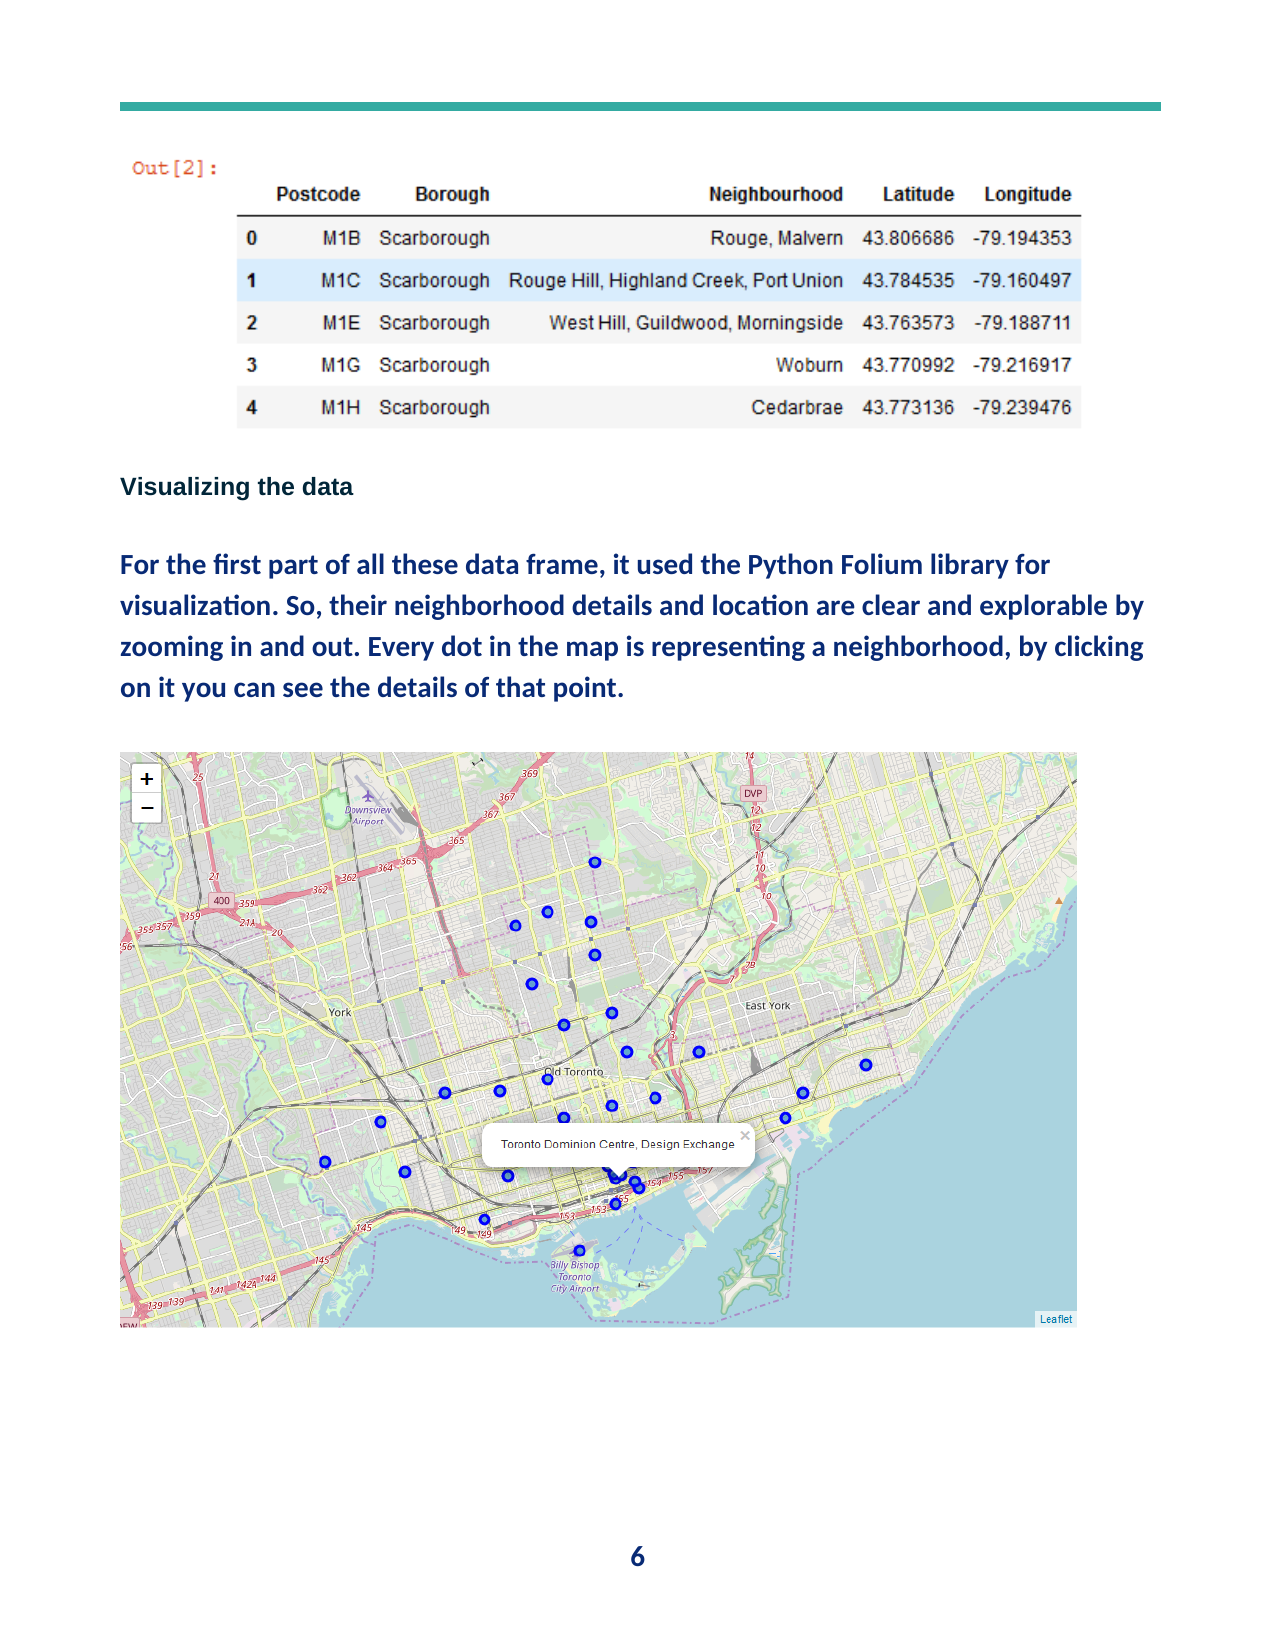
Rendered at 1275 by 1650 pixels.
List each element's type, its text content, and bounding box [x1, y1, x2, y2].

text For the first part of all these data frame, it used the Python Folium library for visualization. So, their neighborhood details and location are clear and explorable by zooming in and out. Every dot in the map is representing a neighborhood, by clicking on it you can see the details of that point. [120, 546, 1155, 705]
picture [120, 751, 1083, 1328]
subtitle Visualizing the data [120, 472, 1155, 501]
picture [120, 151, 1144, 463]
